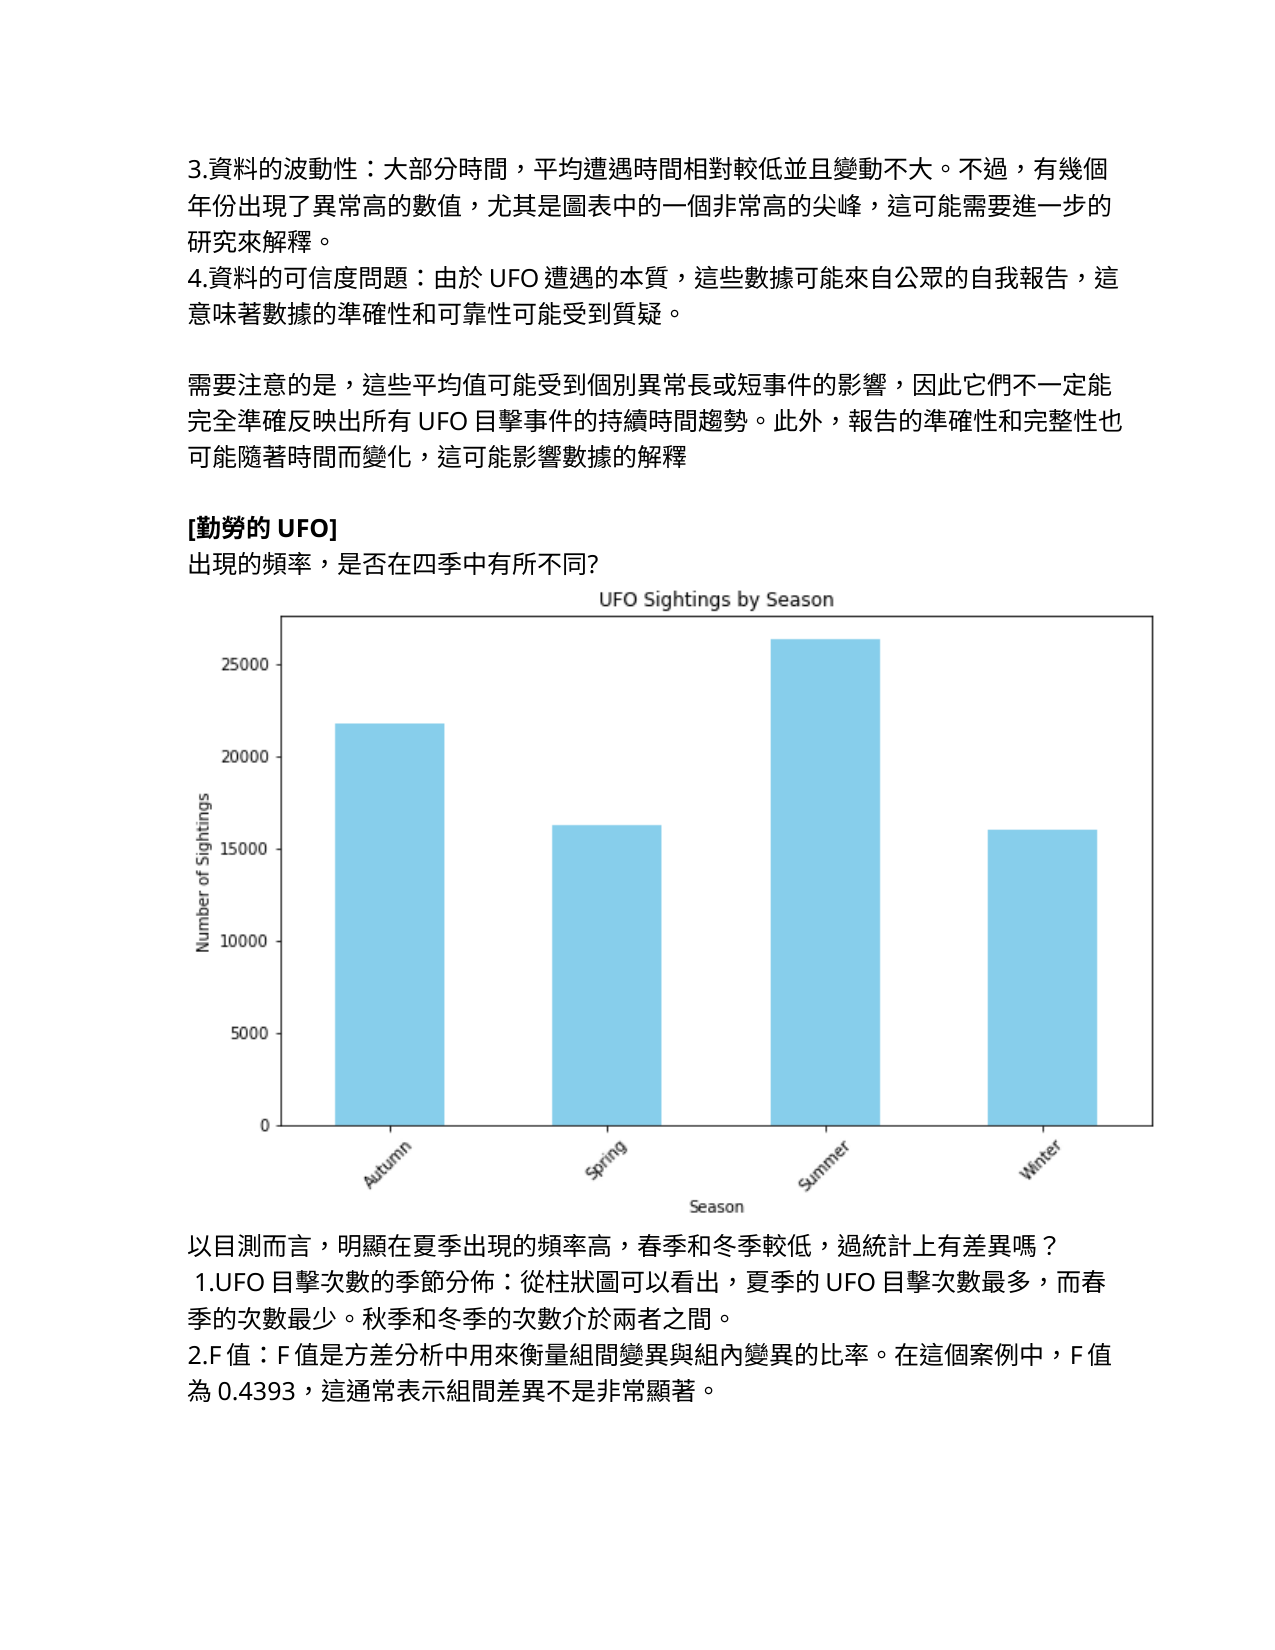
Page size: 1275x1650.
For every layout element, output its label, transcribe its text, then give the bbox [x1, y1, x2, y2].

text 3.資料的波動性：大部分時間，平均遭遇時間相對較低並且變動不大。不過，有幾個年份出現了異常高的數值，尤其是圖表中的一個非常高的尖峰，這可能需要進一步的研究來解釋。 [187, 150, 1125, 259]
text 以目測而言，明顯在夏季出現的頻率高，春季和冬季較低，過統計上有差異嗎？ [187, 1227, 1125, 1263]
text 出現的頻率，是否在四季中有所不同? [187, 544, 1125, 580]
text 2.F值：F值是方差分析中用來衡量組間變異與組內變異的比率。在這個案例中，F值為0.4393，這通常表示組間差異不是非常顯著。 [187, 1335, 1125, 1408]
picture [187, 580, 1163, 1227]
text 1.UFO目擊次數的季節分佈：從柱狀圖可以看出，夏季的UFO目擊次數最多，而春季的次數最少。秋季和冬季的次數介於兩者之間。 [187, 1263, 1125, 1335]
text 4.資料的可信度問題：由於UFO遭遇的本質，這些數據可能來自公眾的自我報告，這意味著數據的準確性和可靠性可能受到質疑。 [187, 259, 1125, 331]
text 需要注意的是，這些平均值可能受到個別異常長或短事件的影響，因此它們不一定能完全準確反映出所有UFO目擊事件的持續時間趨勢。此外，報告的準確性和完整性也可能隨著時間而變化，這可能影響數據的解釋 [187, 365, 1125, 474]
text [勤勞的 UFO] [187, 508, 1125, 544]
